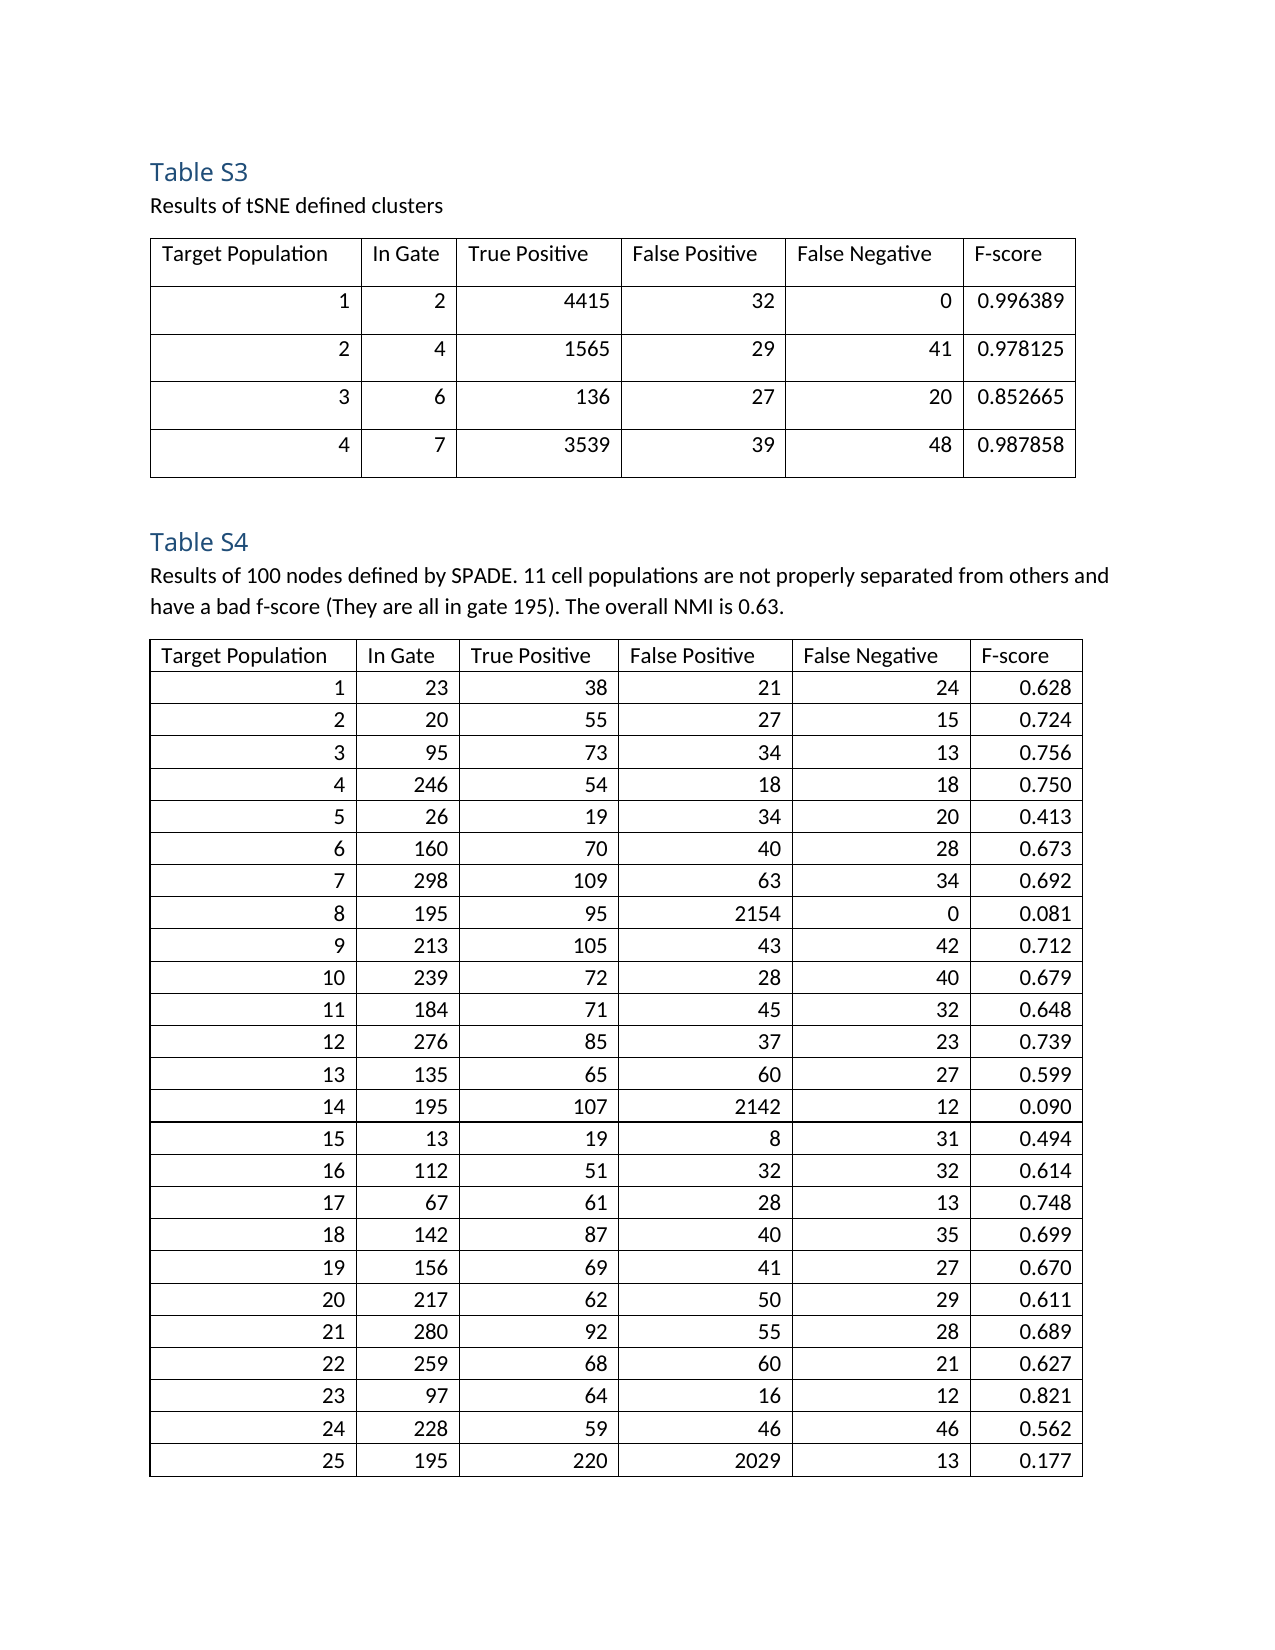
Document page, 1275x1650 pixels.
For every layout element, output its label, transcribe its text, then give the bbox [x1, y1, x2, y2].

table_cell 239 [357, 962, 459, 993]
table_cell 15 [793, 704, 970, 735]
table_cell 4 [362, 335, 456, 381]
table_cell 48 [786, 430, 963, 477]
table_cell 34 [793, 865, 970, 896]
table_cell 0.756 [971, 736, 1082, 767]
table_cell 67 [357, 1187, 459, 1218]
table_cell 20 [151, 1284, 356, 1314]
table_cell 246 [357, 769, 459, 799]
table_cell 85 [460, 1026, 618, 1057]
table_cell 46 [793, 1412, 970, 1443]
table_cell 20 [793, 801, 970, 832]
table_cell 70 [460, 833, 618, 864]
table_header F-score [964, 239, 1075, 286]
table_cell 22 [151, 1348, 356, 1379]
subtitle Table S3 [150, 154, 1125, 188]
table_cell 29 [622, 335, 785, 381]
table_cell 40 [793, 962, 970, 993]
table_cell 184 [357, 994, 459, 1025]
table_cell 2142 [619, 1090, 792, 1121]
table_header In Gate [362, 239, 456, 286]
table_cell 0.648 [971, 994, 1082, 1025]
table_cell 13 [357, 1123, 459, 1154]
table_cell 92 [460, 1316, 618, 1347]
table_cell 73 [460, 736, 618, 767]
table_cell 43 [619, 929, 792, 961]
table_cell 50 [619, 1284, 792, 1314]
table_cell 27 [622, 382, 785, 429]
table_cell 26 [357, 801, 459, 832]
table_header False Positive [622, 239, 785, 286]
table_header Target Population [151, 239, 361, 286]
table_cell 3539 [457, 430, 621, 477]
table_cell 32 [622, 287, 785, 333]
table_cell 0.750 [971, 769, 1082, 799]
table_cell 19 [151, 1251, 356, 1282]
table_header F-score [971, 640, 1082, 671]
table_cell 0.628 [971, 672, 1082, 703]
table_cell 21 [793, 1348, 970, 1379]
table_cell 0.821 [971, 1380, 1082, 1411]
table_cell 12 [793, 1380, 970, 1411]
table_cell 42 [793, 929, 970, 961]
table_cell 18 [151, 1219, 356, 1250]
table_cell 0.996389 [964, 287, 1075, 333]
table_cell 31 [793, 1123, 970, 1154]
table_cell 61 [460, 1187, 618, 1218]
table_cell 13 [151, 1058, 356, 1089]
table_cell 8 [619, 1123, 792, 1154]
table_cell 0.699 [971, 1219, 1082, 1250]
table_cell 0.627 [971, 1348, 1082, 1379]
table_cell 60 [619, 1058, 792, 1089]
table_cell 23 [357, 672, 459, 703]
table_cell 276 [357, 1026, 459, 1057]
table_cell 217 [357, 1284, 459, 1314]
table_cell 195 [357, 1444, 459, 1476]
table_cell 0.614 [971, 1155, 1082, 1186]
table_cell 18 [619, 769, 792, 799]
table_cell 3 [151, 382, 361, 429]
table_cell 23 [793, 1026, 970, 1057]
table_cell 72 [460, 962, 618, 993]
table_cell 65 [460, 1058, 618, 1089]
table_cell 13 [793, 1444, 970, 1476]
table_cell 2029 [619, 1444, 792, 1476]
table_cell 20 [357, 704, 459, 735]
table_cell 37 [619, 1026, 792, 1057]
table_cell 28 [619, 1187, 792, 1218]
table_cell 0.670 [971, 1251, 1082, 1282]
table_cell 51 [460, 1155, 618, 1186]
table_cell 21 [619, 672, 792, 703]
table_cell 2 [151, 335, 361, 381]
table_cell 0.679 [971, 962, 1082, 993]
table_cell 87 [460, 1219, 618, 1250]
table_cell 195 [357, 897, 459, 928]
table_header False Negative [793, 640, 970, 671]
table_cell 63 [619, 865, 792, 896]
table_cell 69 [460, 1251, 618, 1282]
table_cell 10 [151, 962, 356, 993]
table_cell 71 [460, 994, 618, 1025]
table_cell 3 [151, 736, 356, 767]
table_cell 220 [460, 1444, 618, 1476]
table_header False Negative [786, 239, 963, 286]
table_cell 55 [460, 704, 618, 735]
table_cell 0.689 [971, 1316, 1082, 1347]
table_cell 228 [357, 1412, 459, 1443]
table_cell 280 [357, 1316, 459, 1347]
table_cell 0.673 [971, 833, 1082, 864]
table_cell 142 [357, 1219, 459, 1250]
table_cell 41 [786, 335, 963, 381]
table_cell 32 [793, 994, 970, 1025]
table_cell 4 [151, 769, 356, 799]
table_cell 59 [460, 1412, 618, 1443]
table_header True Positive [457, 239, 621, 286]
table_cell 28 [793, 833, 970, 864]
table_cell 4415 [457, 287, 621, 333]
table_cell 135 [357, 1058, 459, 1089]
table_cell 34 [619, 736, 792, 767]
table_cell 0.599 [971, 1058, 1082, 1089]
table_cell 40 [619, 1219, 792, 1250]
table_header True Positive [460, 640, 618, 671]
table_cell 2 [362, 287, 456, 333]
table_cell 107 [460, 1090, 618, 1121]
table_cell 160 [357, 833, 459, 864]
table_cell 0.177 [971, 1444, 1082, 1476]
table_cell 213 [357, 929, 459, 961]
table_cell 7 [362, 430, 456, 477]
table_cell 4 [151, 430, 361, 477]
table_cell 62 [460, 1284, 618, 1314]
table_cell 23 [151, 1380, 356, 1411]
table_cell 32 [793, 1155, 970, 1186]
table_cell 16 [619, 1380, 792, 1411]
table_cell 28 [793, 1316, 970, 1347]
table_cell 156 [357, 1251, 459, 1282]
table_cell 0.748 [971, 1187, 1082, 1218]
table_cell 2154 [619, 897, 792, 928]
table_cell 95 [460, 897, 618, 928]
table_cell 105 [460, 929, 618, 961]
table_cell 11 [151, 994, 356, 1025]
table_cell 0.978125 [964, 335, 1075, 381]
table_cell 6 [362, 382, 456, 429]
table_cell 0.852665 [964, 382, 1075, 429]
table_header False Positive [619, 640, 792, 671]
table_cell 19 [460, 1123, 618, 1154]
table_cell 16 [151, 1155, 356, 1186]
table_cell 25 [151, 1444, 356, 1476]
table_cell 13 [793, 736, 970, 767]
table_cell 13 [793, 1187, 970, 1218]
table_cell 14 [151, 1090, 356, 1121]
table_cell 55 [619, 1316, 792, 1347]
table_cell 0.692 [971, 865, 1082, 896]
table_cell 35 [793, 1219, 970, 1250]
table_cell 136 [457, 382, 621, 429]
table_cell 17 [151, 1187, 356, 1218]
table_cell 0.724 [971, 704, 1082, 735]
table_cell 60 [619, 1348, 792, 1379]
table_cell 24 [793, 672, 970, 703]
table_cell 39 [622, 430, 785, 477]
table_cell 46 [619, 1412, 792, 1443]
table_header Target Population [151, 640, 356, 671]
table_cell 21 [151, 1316, 356, 1347]
table_cell 54 [460, 769, 618, 799]
table_cell 18 [793, 769, 970, 799]
table_header In Gate [357, 640, 459, 671]
table_cell 1565 [457, 335, 621, 381]
table_cell 27 [793, 1251, 970, 1282]
table_cell 1 [151, 672, 356, 703]
table_cell 38 [460, 672, 618, 703]
table_cell 34 [619, 801, 792, 832]
table_cell 0.987858 [964, 430, 1075, 477]
table_cell 0.712 [971, 929, 1082, 961]
table_cell 195 [357, 1090, 459, 1121]
table_cell 0 [786, 287, 963, 333]
table_cell 68 [460, 1348, 618, 1379]
table_cell 0.090 [971, 1090, 1082, 1121]
table_cell 6 [151, 833, 356, 864]
table_cell 12 [793, 1090, 970, 1121]
table_cell 0.611 [971, 1284, 1082, 1314]
text Results of tSNE defined clusters [150, 191, 1125, 219]
table_cell 41 [619, 1251, 792, 1282]
table_cell 24 [151, 1412, 356, 1443]
table_cell 95 [357, 736, 459, 767]
table_cell 12 [151, 1026, 356, 1057]
table_cell 28 [619, 962, 792, 993]
table_cell 0.562 [971, 1412, 1082, 1443]
table_cell 0 [793, 897, 970, 928]
table_cell 1 [151, 287, 361, 333]
text Results of 100 nodes defined by SPADE. 11 cell populations are not properly separated from others and have a bad f-score (They are all in gate 195). The overall NMI is 0.63. [150, 562, 1125, 620]
table_cell 27 [793, 1058, 970, 1089]
table_cell 109 [460, 865, 618, 896]
table_cell 32 [619, 1155, 792, 1186]
table_cell 112 [357, 1155, 459, 1186]
table_cell 259 [357, 1348, 459, 1379]
table_cell 5 [151, 801, 356, 832]
table_cell 97 [357, 1380, 459, 1411]
table_cell 298 [357, 865, 459, 896]
subtitle Table S4 [150, 525, 1125, 559]
table_cell 8 [151, 897, 356, 928]
table_cell 2 [151, 704, 356, 735]
table_cell 40 [619, 833, 792, 864]
table_cell 27 [619, 704, 792, 735]
table_cell 0.081 [971, 897, 1082, 928]
table_cell 45 [619, 994, 792, 1025]
table_cell 0.739 [971, 1026, 1082, 1057]
table_cell 64 [460, 1380, 618, 1411]
table_cell 15 [151, 1123, 356, 1154]
table_cell 9 [151, 929, 356, 961]
table_cell 0.413 [971, 801, 1082, 832]
table_cell 0.494 [971, 1123, 1082, 1154]
table_cell 7 [151, 865, 356, 896]
table_cell 29 [793, 1284, 970, 1314]
table_cell 19 [460, 801, 618, 832]
table_cell 20 [786, 382, 963, 429]
